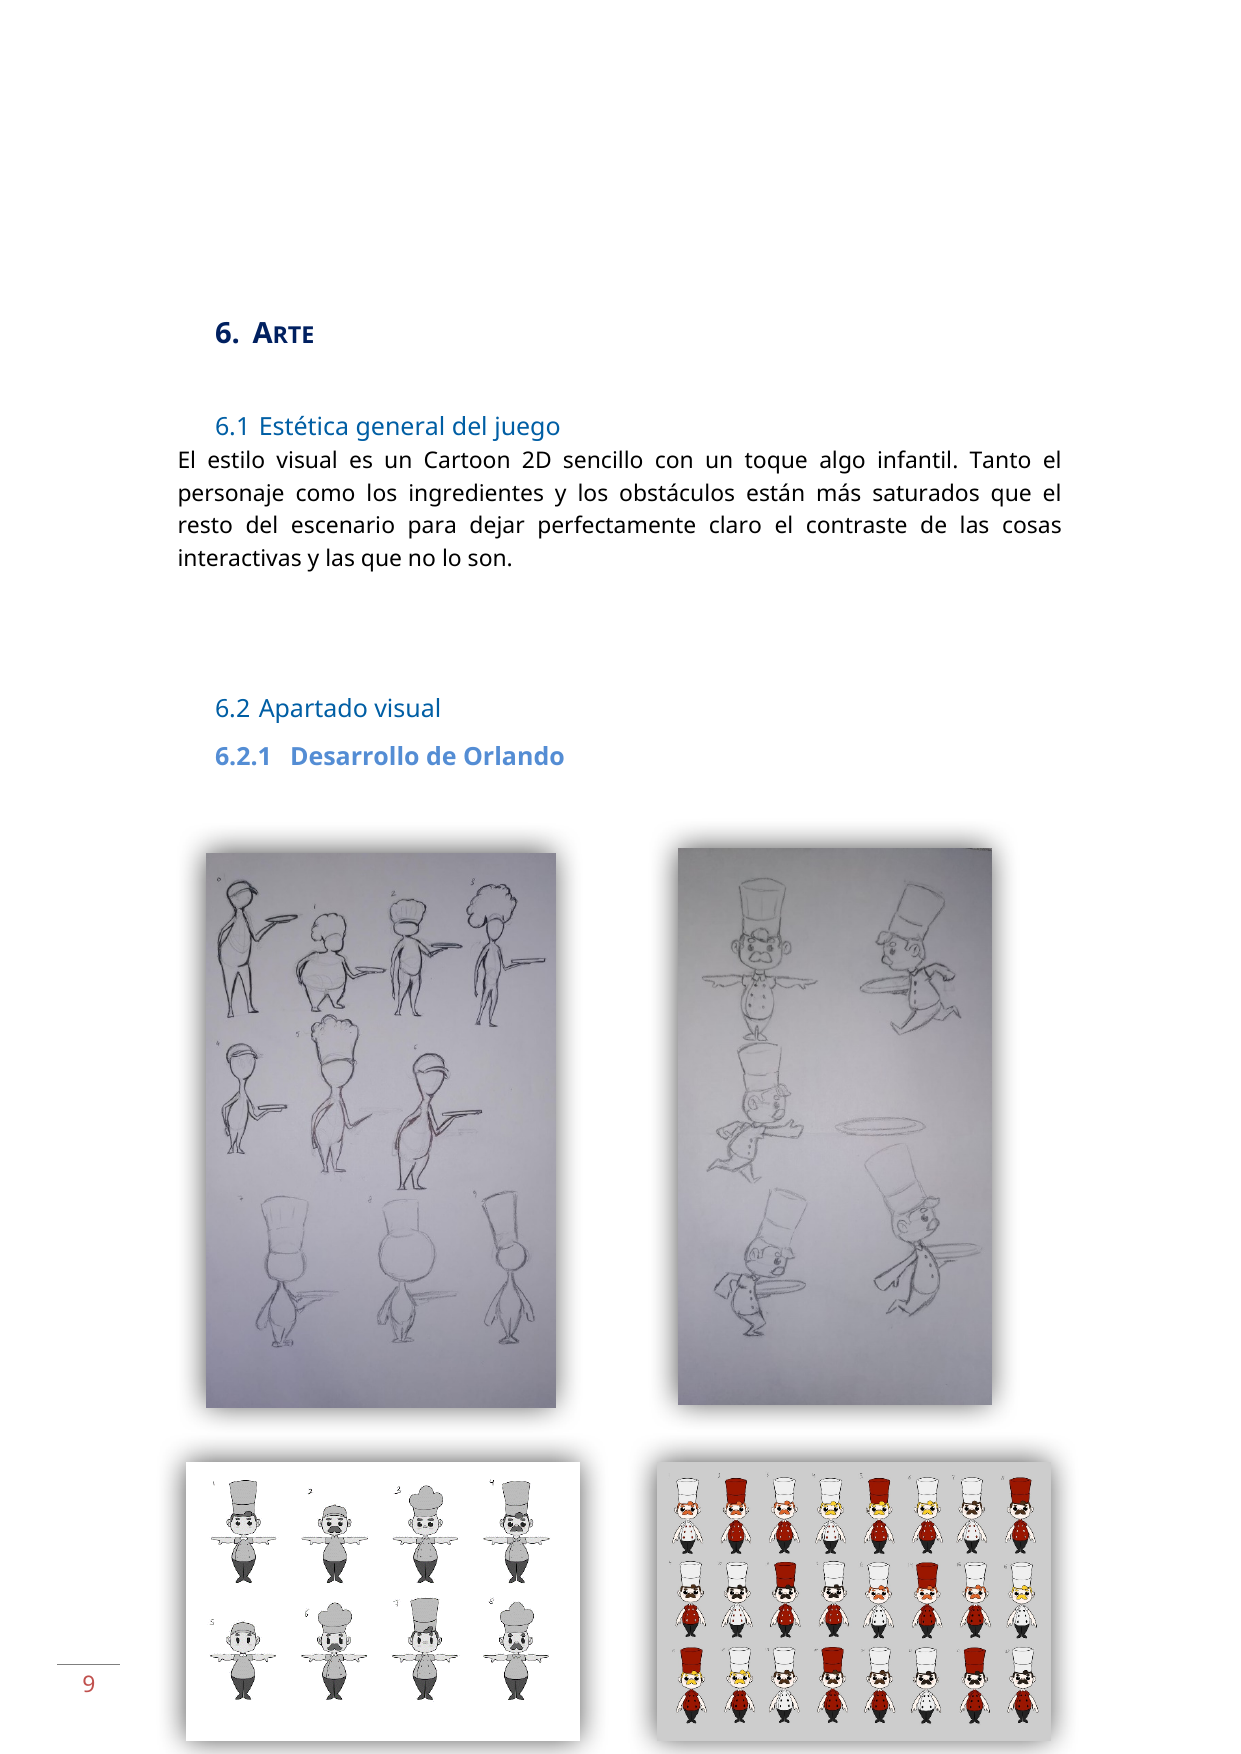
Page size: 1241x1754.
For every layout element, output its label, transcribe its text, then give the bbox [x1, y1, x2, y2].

subtitle Estética general del juego [215, 408, 1063, 442]
text El estilo visual es un Cartoon 2D sencillo con un toque algo infantil. Tanto el personaje como los ingredientes y los obstáculos están más saturados que el resto del escenario para dejar perfectamente claro el contraste de las cosas interactivas y las que no lo son. [177, 444, 1063, 573]
picture [186, 1462, 580, 1741]
picture [206, 853, 556, 1408]
picture [657, 1462, 1051, 1741]
subtitle Apartado visual [215, 691, 1063, 725]
subtitle Desarrollo de Orlando [215, 739, 1063, 773]
picture [678, 848, 992, 1405]
subtitle Arte [215, 313, 1063, 352]
